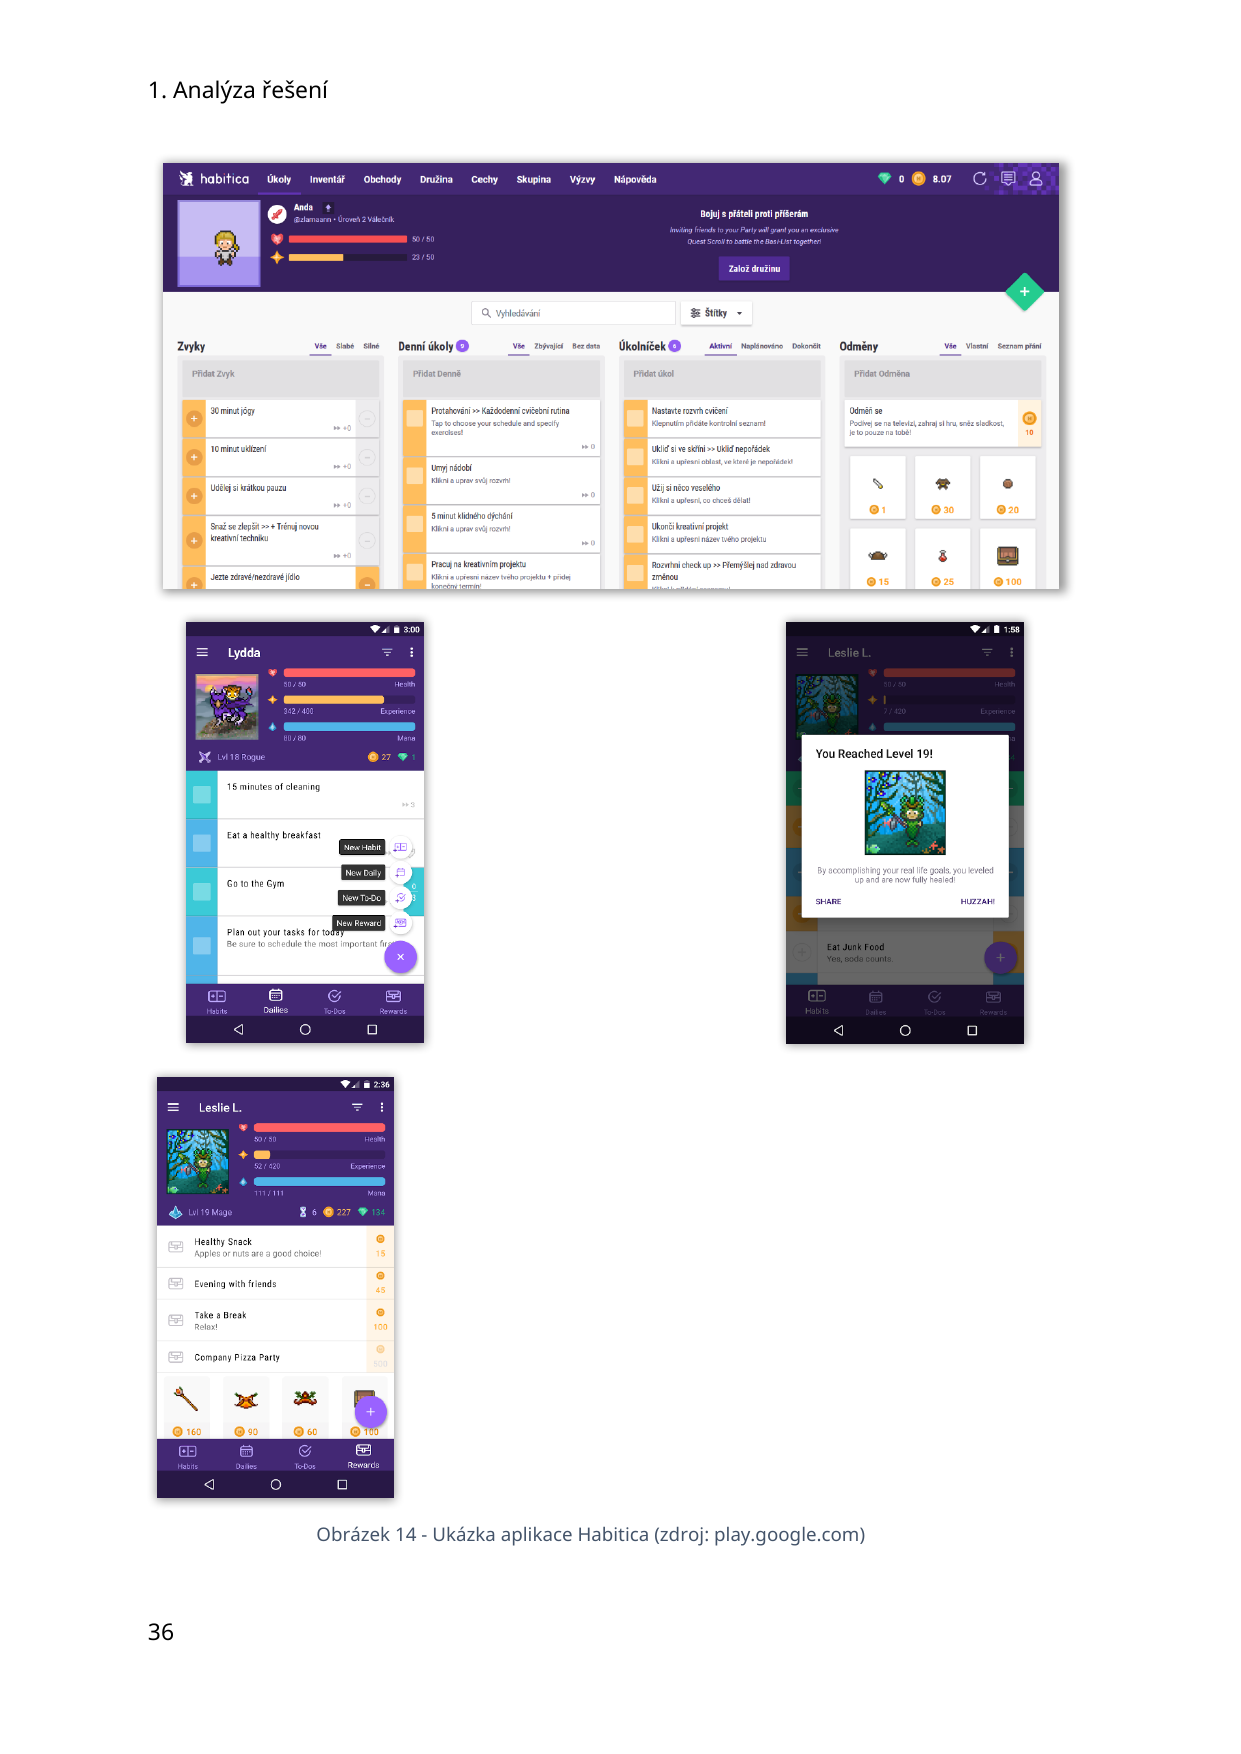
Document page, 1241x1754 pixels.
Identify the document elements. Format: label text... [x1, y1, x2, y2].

picture [163, 163, 1059, 589]
picture [786, 622, 1024, 1044]
picture [157, 1077, 394, 1498]
text Obrázek 14 - Ukázka aplikace Habitica (zdroj: play.google.com) [148, 1521, 1033, 1547]
picture [186, 622, 424, 1043]
